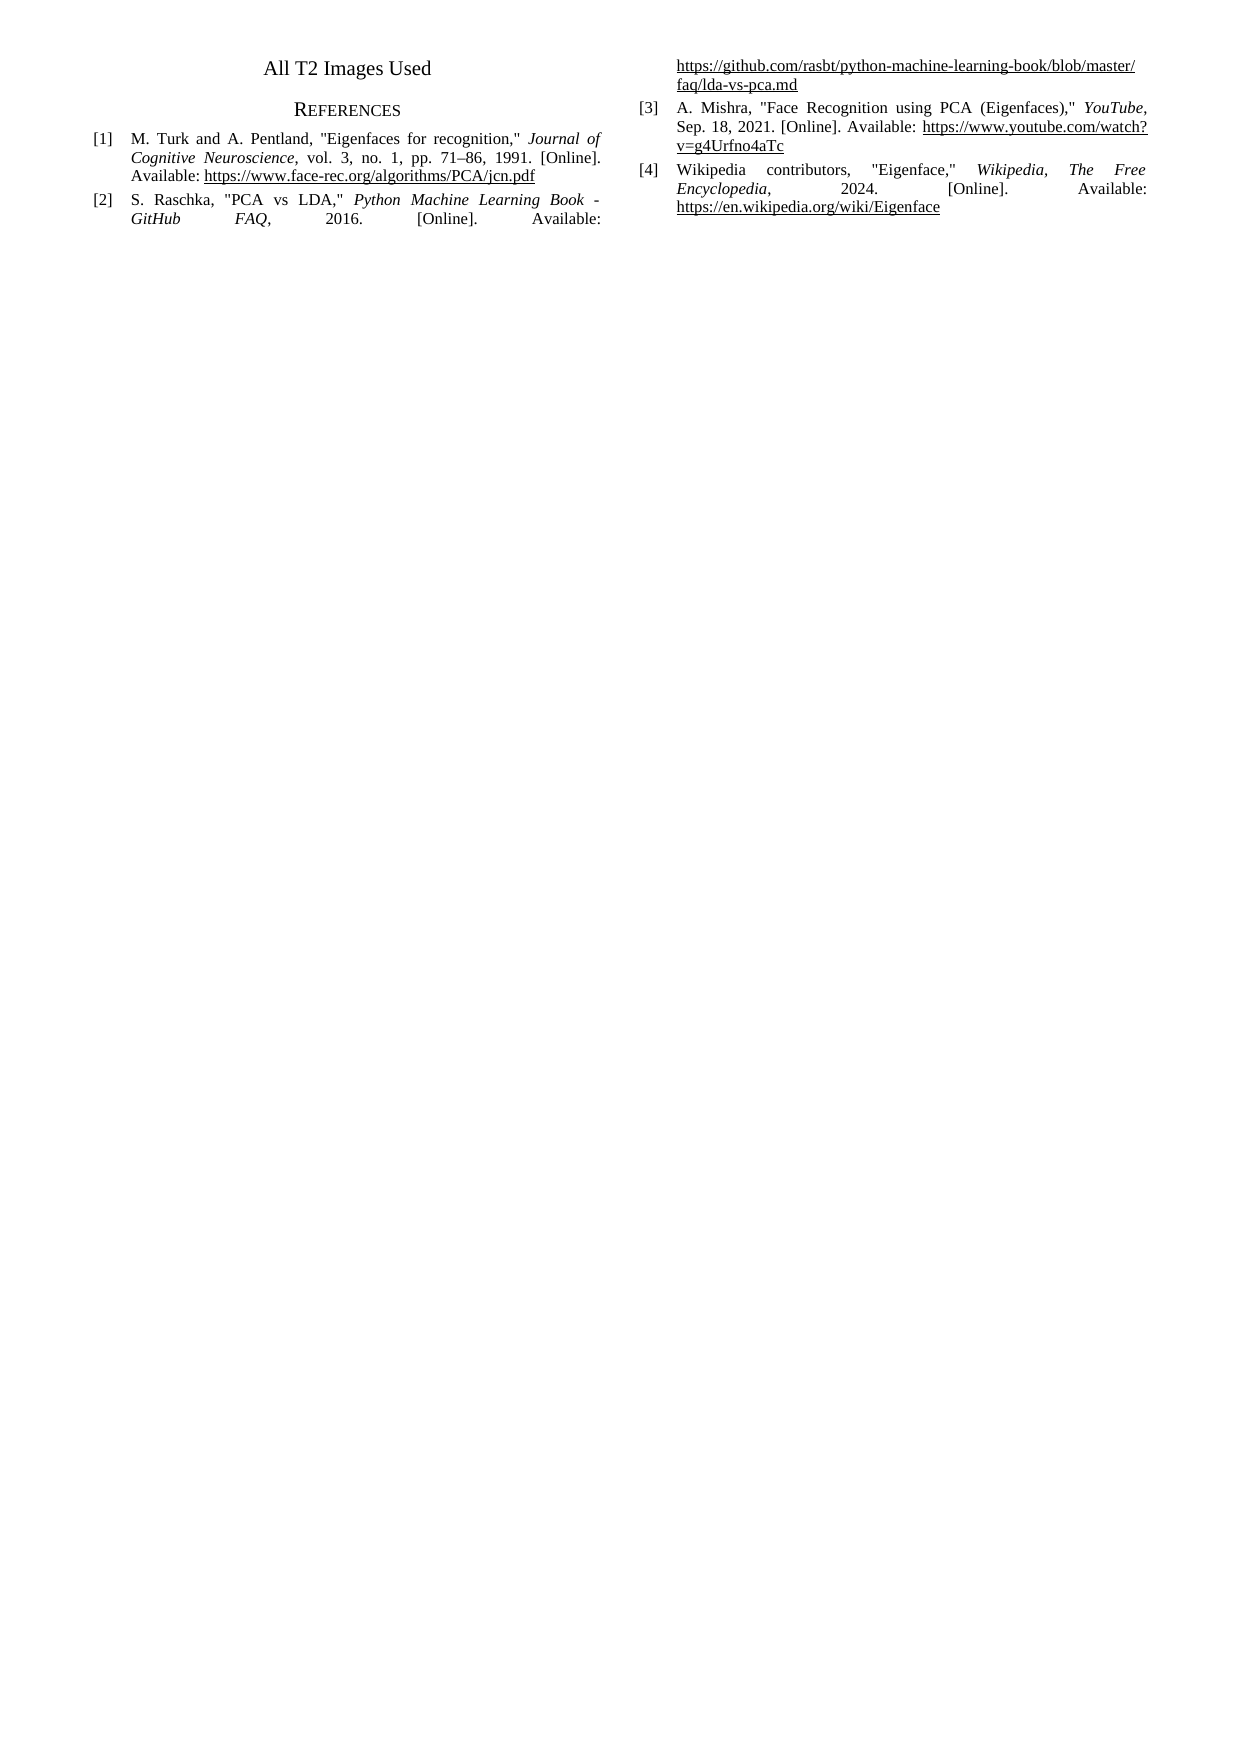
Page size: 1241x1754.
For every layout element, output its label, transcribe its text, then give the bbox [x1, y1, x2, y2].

text S. Raschka, "PCA vs LDA," Python Machine Learning Book - GitHub FAQ, 2016. [Online]. Available: https://github.com/rasbt/python-machine-learning-book/blob/master/faq/lda-vs-pca.md [93, 191, 601, 228]
text Wikipedia contributors, "Eigenface," Wikipedia, The Free Encyclopedia, 2024. [Online]. Available: https://en.wikipedia.org/wiki/Eigenface [639, 160, 1147, 217]
text A. Mishra, "Face Recognition using PCA (Eigenfaces)," YouTube, Sep. 18, 2021. [Online]. Available: https://www.youtube.com/watch?v=g4Urfno4aTc [639, 99, 1147, 155]
text All T2 Images Used [93, 56, 601, 80]
subtitle References [93, 97, 601, 121]
text S. Raschka, "PCA vs LDA," Python Machine Learning Book - GitHub FAQ, 2016. [Online]. Available: https://github.com/rasbt/python-machine-learning-book/blob/master/faq/lda-vs-pca.md [639, 56, 1147, 94]
text M. Turk and A. Pentland, "Eigenfaces for recognition," Journal of Cognitive Neuroscience, vol. 3, no. 1, pp. 71–86, 1991. [Online]. Available: https://www.face-rec.org/algorithms/PCA/jcn.pdf [93, 129, 601, 186]
